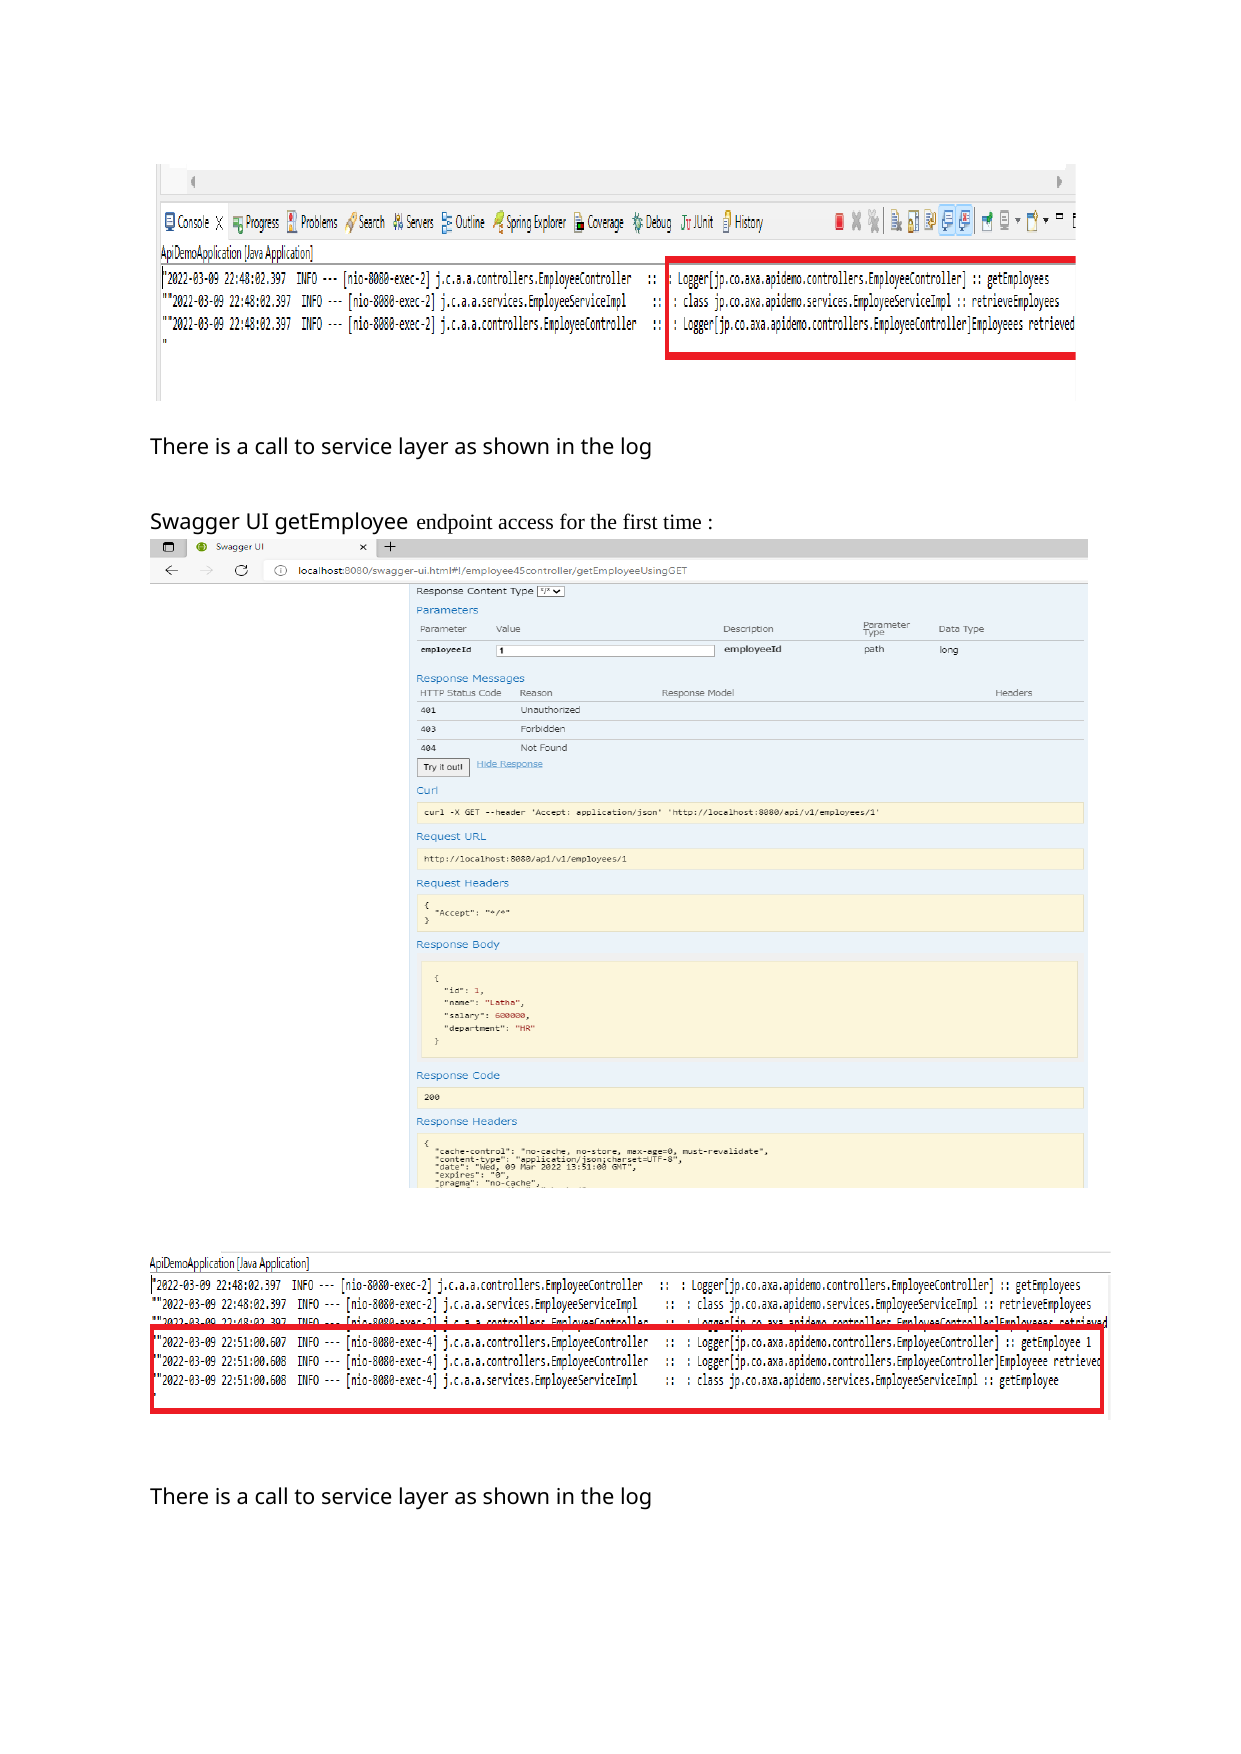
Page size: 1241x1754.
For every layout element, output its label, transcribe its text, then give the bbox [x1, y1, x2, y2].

text There is a call to service layer as shown in the log [150, 427, 1090, 464]
text Swagger UI getEmployee endpoint access for the first time : [150, 502, 1090, 539]
picture [150, 539, 1088, 1188]
text There is a call to service layer as shown in the log [150, 1477, 1090, 1514]
picture [150, 164, 1076, 401]
picture [150, 1251, 1111, 1445]
